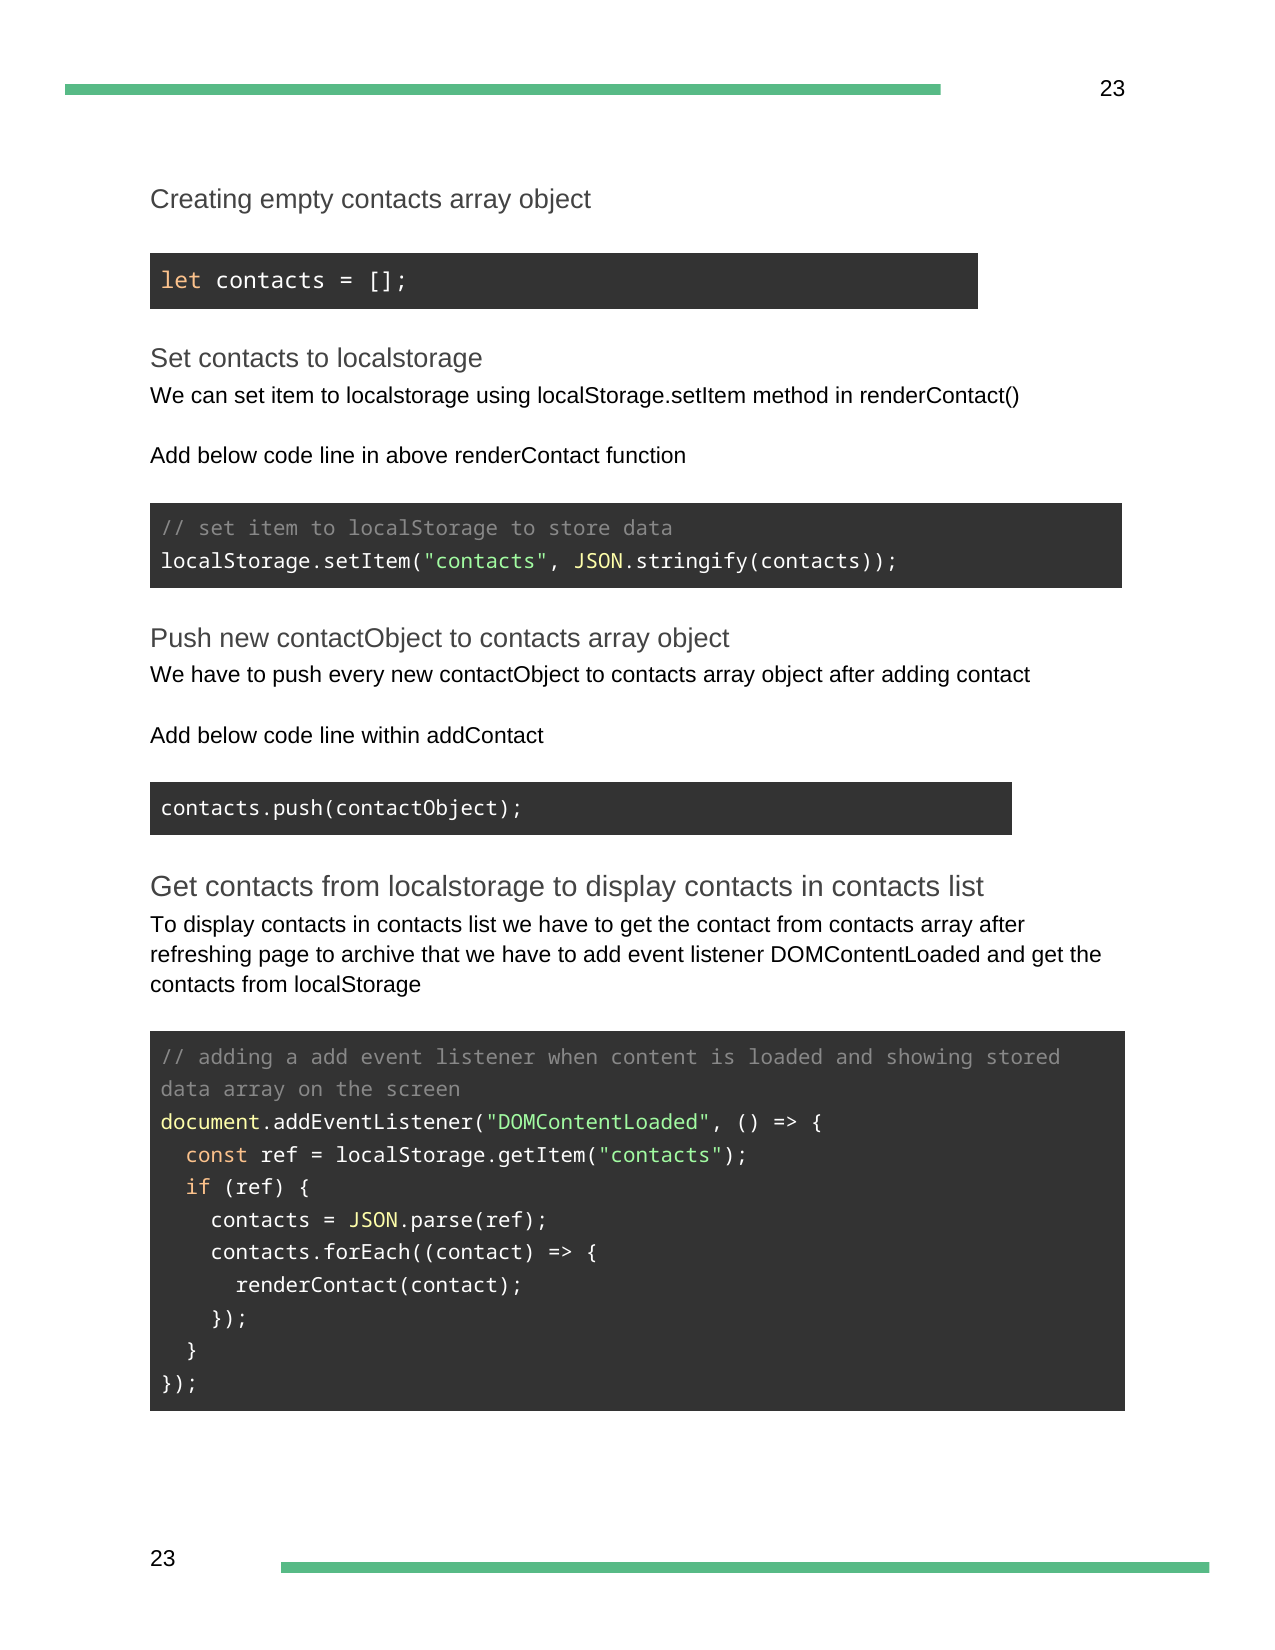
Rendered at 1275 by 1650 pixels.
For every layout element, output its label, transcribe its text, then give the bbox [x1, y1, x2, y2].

subtitle Get contacts from localstorage to display contacts in contacts list [150, 869, 1125, 902]
table_header // set item to localStorage to store data localStorage.setItem("contacts", JSON.stringify(contacts)); [150, 503, 1122, 588]
table_header contacts.push(contactObject); [150, 782, 1012, 835]
text Add below code line in above renderContact function [150, 442, 1125, 469]
text We can set item to localstorage using localStorage.setItem method in renderContact() [150, 382, 1125, 408]
table_header // adding a add event listener when content is loaded and showing stored data array on the screen document.addEventListener("DOMContentLoaded", () => { const ref = localStorage.getItem("contacts"); if (ref) { contacts = JSON.parse(ref); contacts.forEach((contact) => { renderContact(contact); }); } }); [150, 1031, 1125, 1411]
subtitle Push new contactObject to contacts array object [150, 622, 1125, 653]
text To display contacts in contacts list we have to get the contact from contacts array after refreshing page to archive that we have to add event listener DOMContentLoaded and get the contacts from localStorage [150, 911, 1125, 997]
table_header let contacts = []; [150, 253, 978, 309]
subtitle Creating empty contacts array object [150, 183, 1125, 214]
subtitle Set contacts to localstorage [150, 342, 1125, 374]
text We have to push every new contactObject to contacts array object after adding contact [150, 661, 1125, 688]
picture [281, 1562, 1210, 1573]
text Add below code line within addContact [150, 722, 1125, 748]
picture [65, 84, 941, 95]
